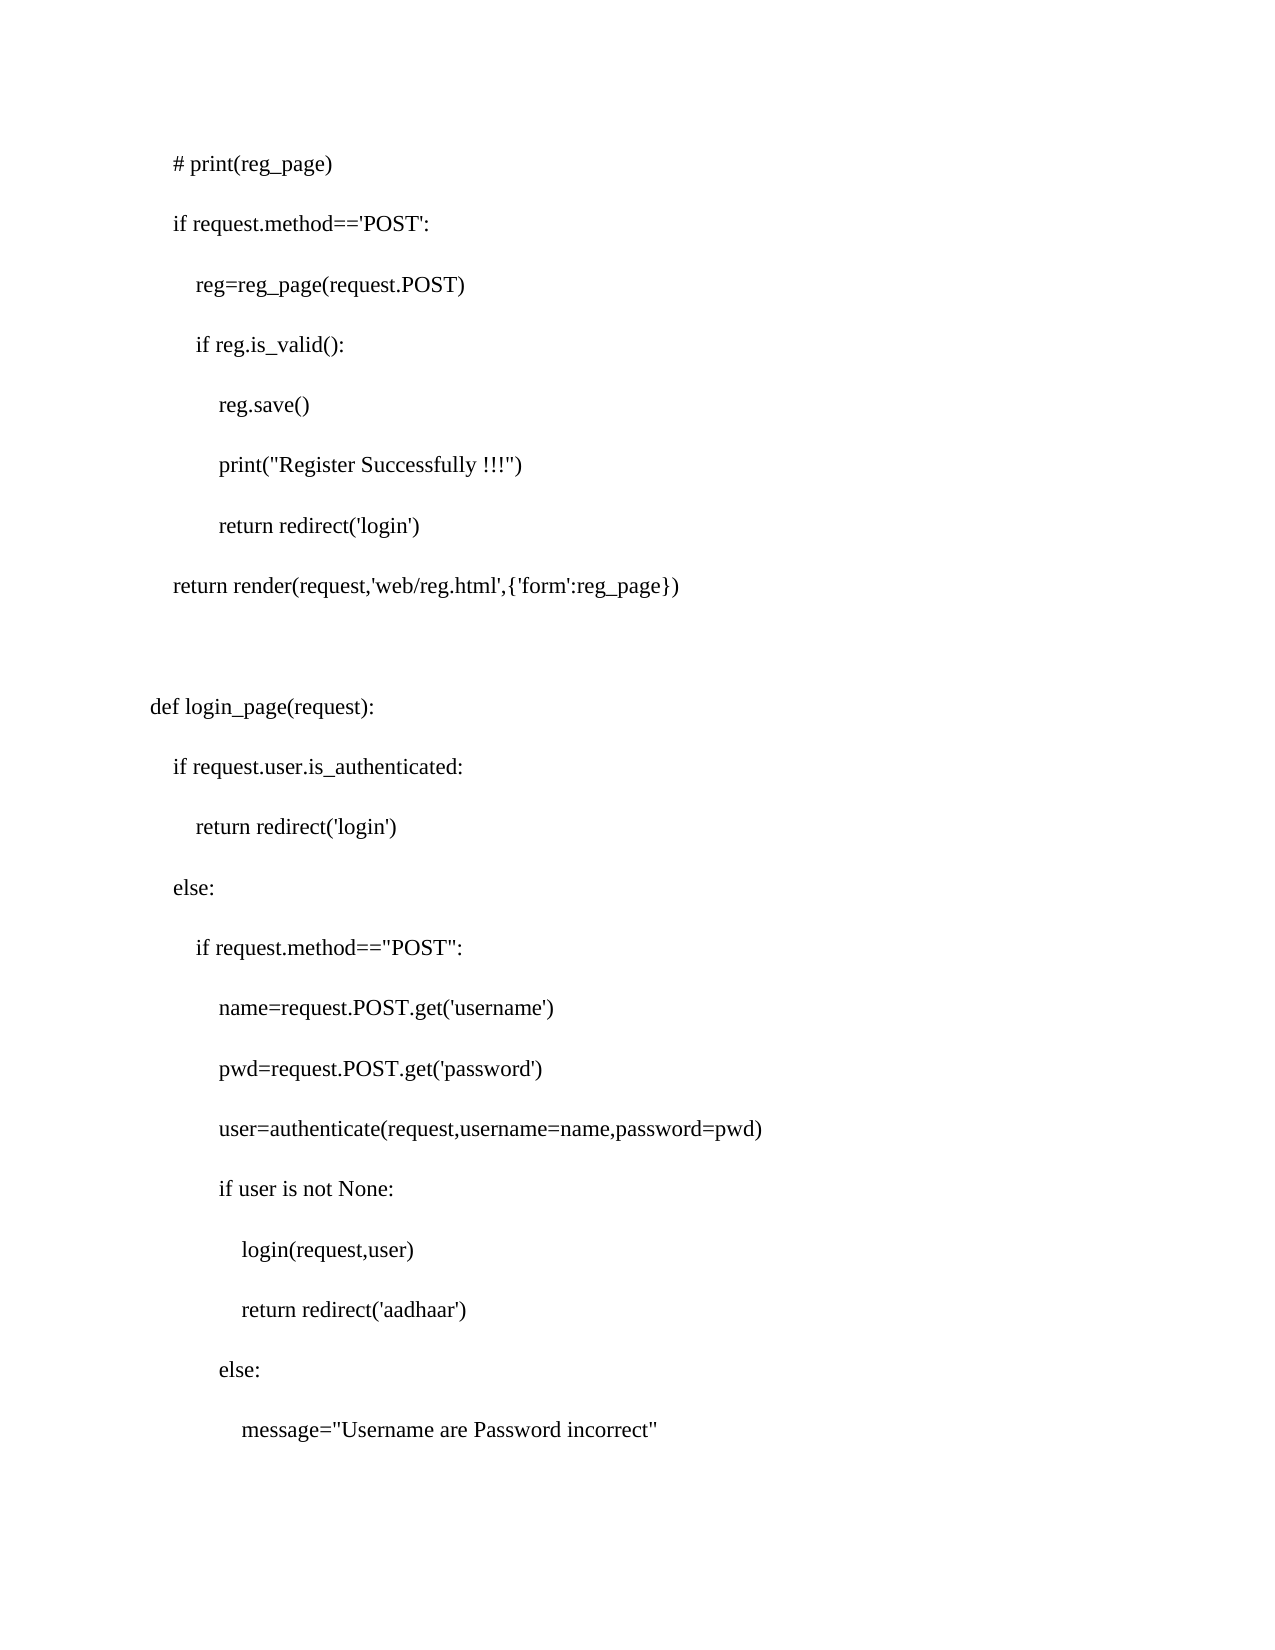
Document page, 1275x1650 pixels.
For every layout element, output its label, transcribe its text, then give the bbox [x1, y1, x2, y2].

text return redirect('login') [150, 813, 1125, 840]
text name=request.POST.get('username') [150, 994, 1125, 1021]
text message="Username are Password incorrect" [150, 1417, 1125, 1443]
text else: [150, 874, 1125, 900]
text login(request,user) [150, 1236, 1125, 1262]
text def login_page(request): [150, 693, 1125, 719]
text return redirect('login') [150, 512, 1125, 538]
text # print(reg_page) [150, 150, 1125, 176]
text user=authenticate(request,username=name,password=pwd) [150, 1115, 1125, 1141]
text pwd=request.POST.get('password') [150, 1055, 1125, 1081]
text if request.method=="POST": [150, 934, 1125, 960]
text if request.user.is_authenticated: [150, 753, 1125, 779]
text if user is not None: [150, 1175, 1125, 1202]
text if request.method=='POST': [150, 210, 1125, 237]
text return redirect('aadhaar') [150, 1296, 1125, 1322]
text else: [150, 1356, 1125, 1383]
text reg=reg_page(request.POST) [150, 271, 1125, 297]
text print("Register Successfully !!!") [150, 452, 1125, 478]
text if reg.is_valid(): [150, 331, 1125, 357]
text return render(request,'web/reg.html',{'form':reg_page}) [150, 572, 1125, 598]
text reg.save() [150, 391, 1125, 418]
